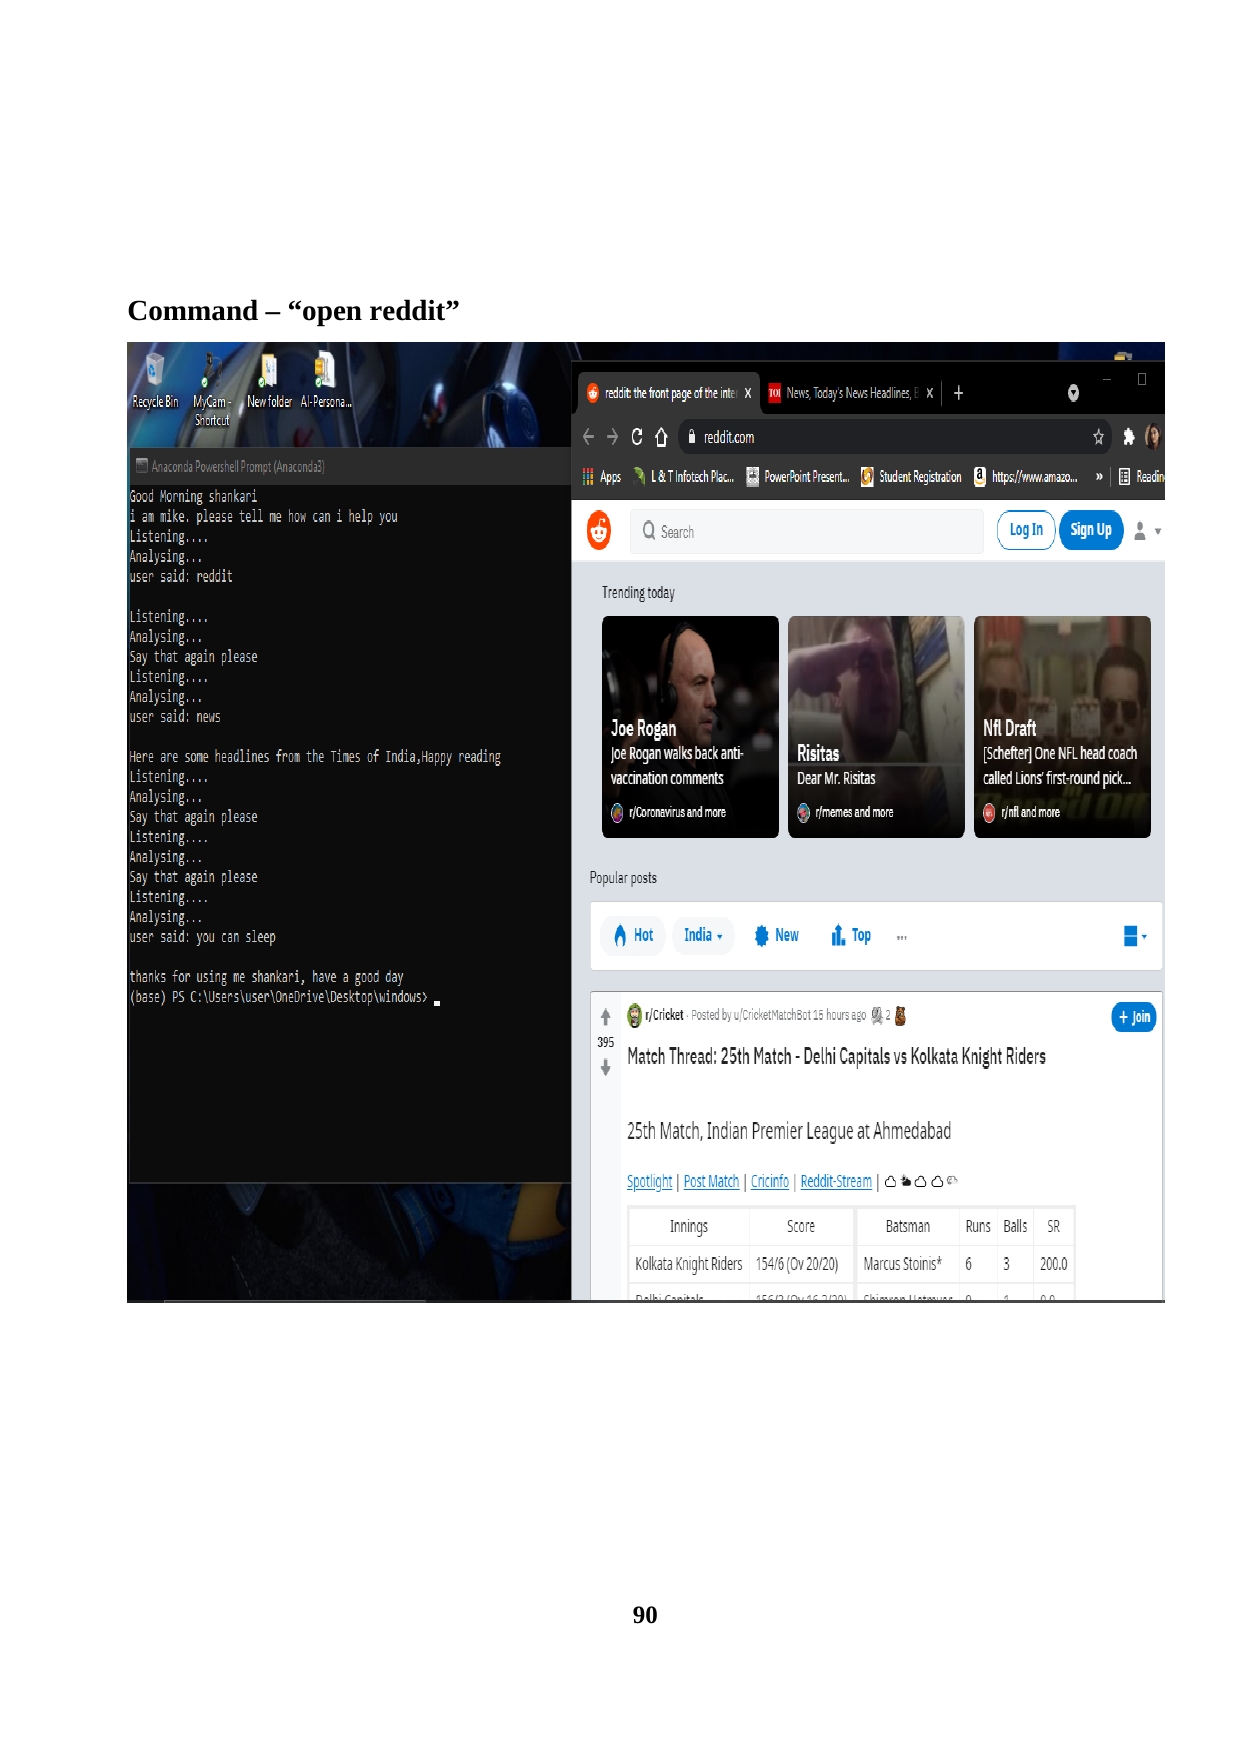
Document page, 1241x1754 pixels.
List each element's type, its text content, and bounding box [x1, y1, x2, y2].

picture [127, 342, 1165, 1303]
text Command – “open reddit” [127, 293, 1163, 326]
